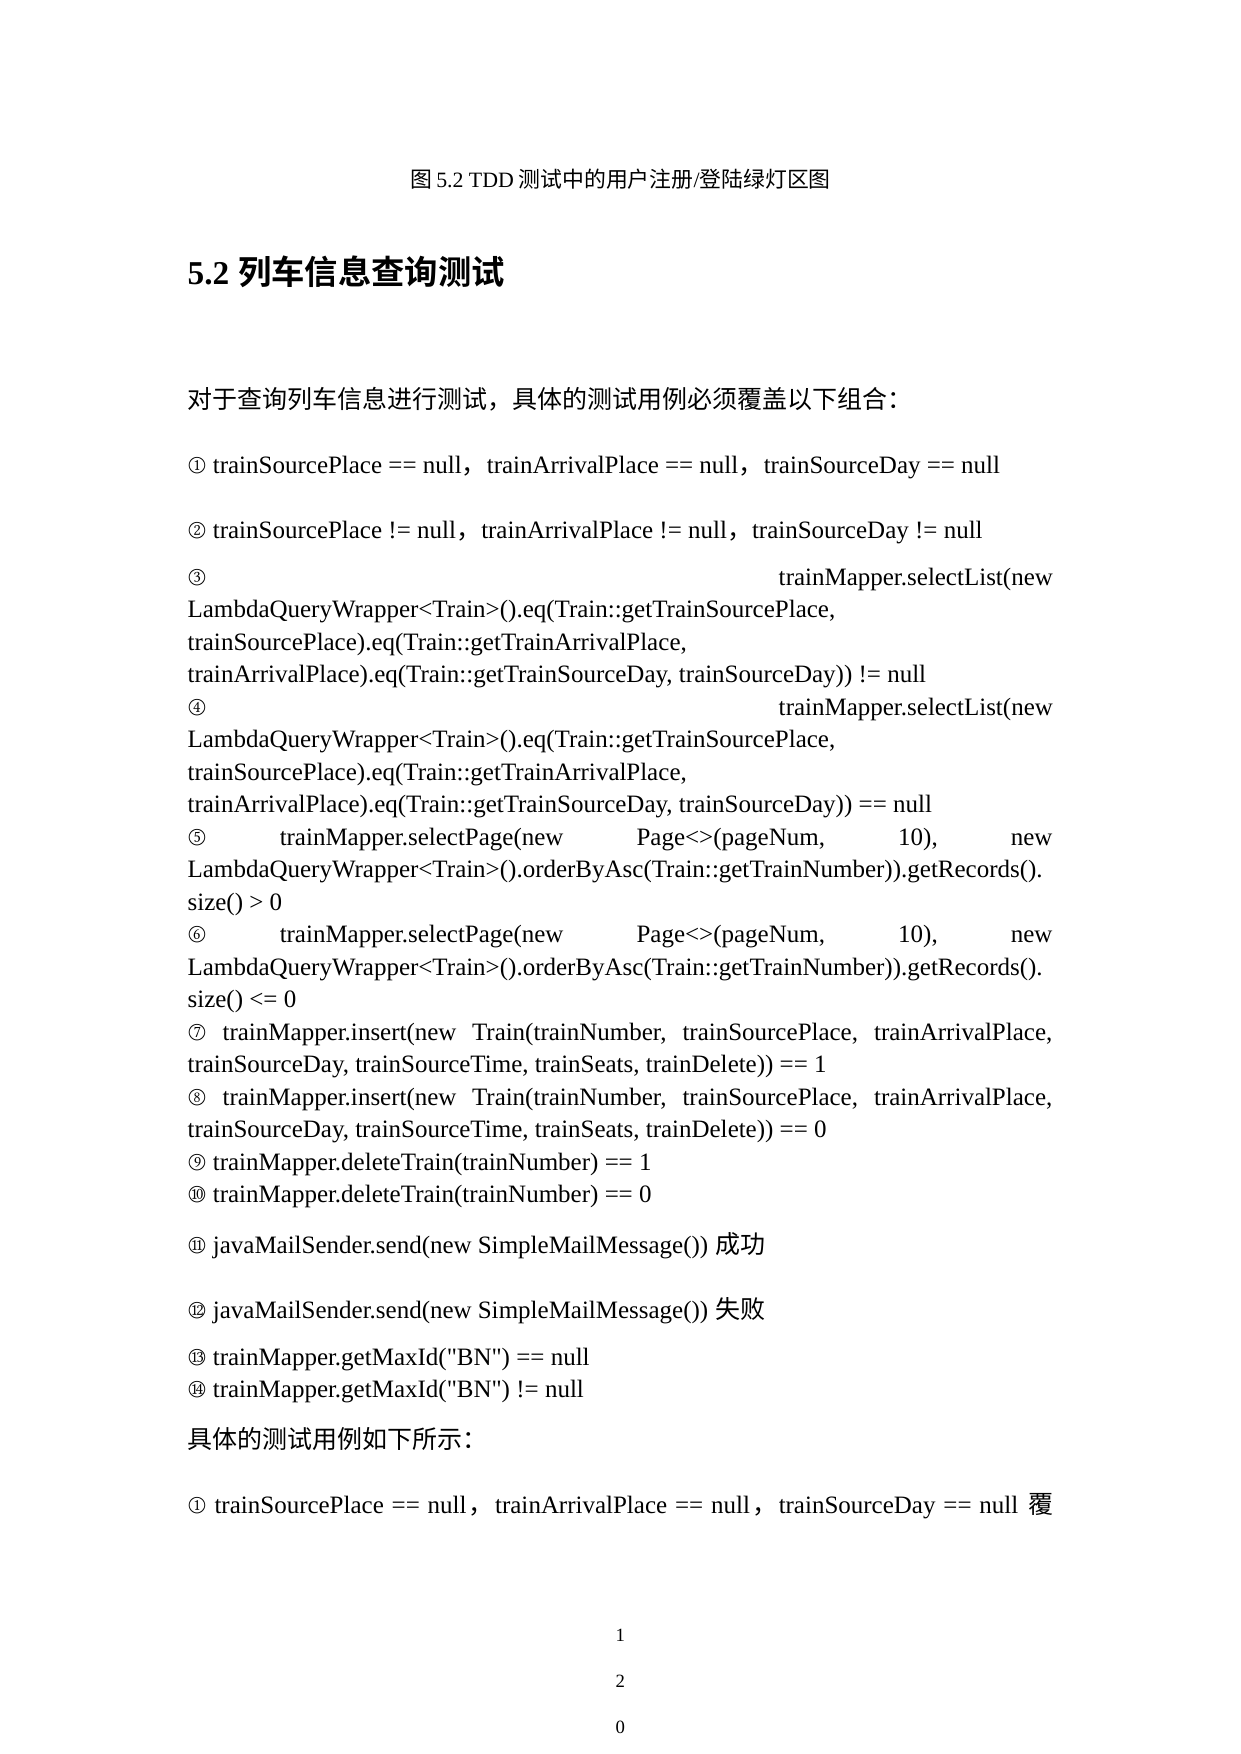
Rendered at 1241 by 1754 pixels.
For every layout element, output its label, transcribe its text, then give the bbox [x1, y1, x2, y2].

text ④ trainMapper.selectList(new LambdaQueryWrapper<Train>().eq(Train::getTrainSourcePlace, trainSourcePlace).eq(Train::getTrainArrivalPlace, trainArrivalPlace).eq(Train::getTrainSourceDay, trainSourceDay)) == null [187, 690, 1053, 820]
text ⑥ trainMapper.selectPage(new Page<>(pageNum, 10), new LambdaQueryWrapper<Train>().orderByAsc(Train::getTrainNumber)).getRecords().size() <= 0 [187, 917, 1053, 1015]
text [187, 1470, 1053, 1535]
text 对于查询列车信息进行测试，具体的测试用例必须覆盖以下组合： [187, 365, 1053, 430]
text 图5.2 TDD测试中的用户注册/登陆绿灯区图 [187, 162, 1053, 194]
text ② trainSourcePlace != null，trainArrivalPlace != null，trainSourceDay != null [187, 495, 1053, 560]
text ⑩ trainMapper.deleteTrain(trainNumber) == 0 [187, 1177, 1053, 1210]
text ⑤ trainMapper.selectPage(new Page<>(pageNum, 10), new LambdaQueryWrapper<Train>().orderByAsc(Train::getTrainNumber)).getRecords().size() > 0 [187, 820, 1053, 917]
text ⑫ javaMailSender.send(new SimpleMailMessage()) 失败 [187, 1275, 1053, 1340]
text ⑬ trainMapper.getMaxId("BN") == null [187, 1340, 1053, 1372]
subtitle 5.2 列车信息查询测试 [187, 237, 1053, 302]
text ③ trainMapper.selectList(new LambdaQueryWrapper<Train>().eq(Train::getTrainSourcePlace, trainSourcePlace).eq(Train::getTrainArrivalPlace, trainArrivalPlace).eq(Train::getTrainSourceDay, trainSourceDay)) != null [187, 560, 1053, 690]
text 具体的测试用例如下所示： [187, 1405, 1053, 1470]
text ⑭ trainMapper.getMaxId("BN") != null [187, 1372, 1053, 1405]
text ⑦ trainMapper.insert(new Train(trainNumber, trainSourcePlace, trainArrivalPlace, trainSourceDay, trainSourceTime, trainSeats, trainDelete)) == 1 [187, 1015, 1053, 1080]
text ⑧ trainMapper.insert(new Train(trainNumber, trainSourcePlace, trainArrivalPlace, trainSourceDay, trainSourceTime, trainSeats, trainDelete)) == 0 [187, 1080, 1053, 1145]
text ① trainSourcePlace == null，trainArrivalPlace == null，trainSourceDay == null [187, 430, 1053, 495]
text ⑪ javaMailSender.send(new SimpleMailMessage()) 成功 [187, 1210, 1053, 1275]
text ⑨ trainMapper.deleteTrain(trainNumber) == 1 [187, 1145, 1053, 1177]
